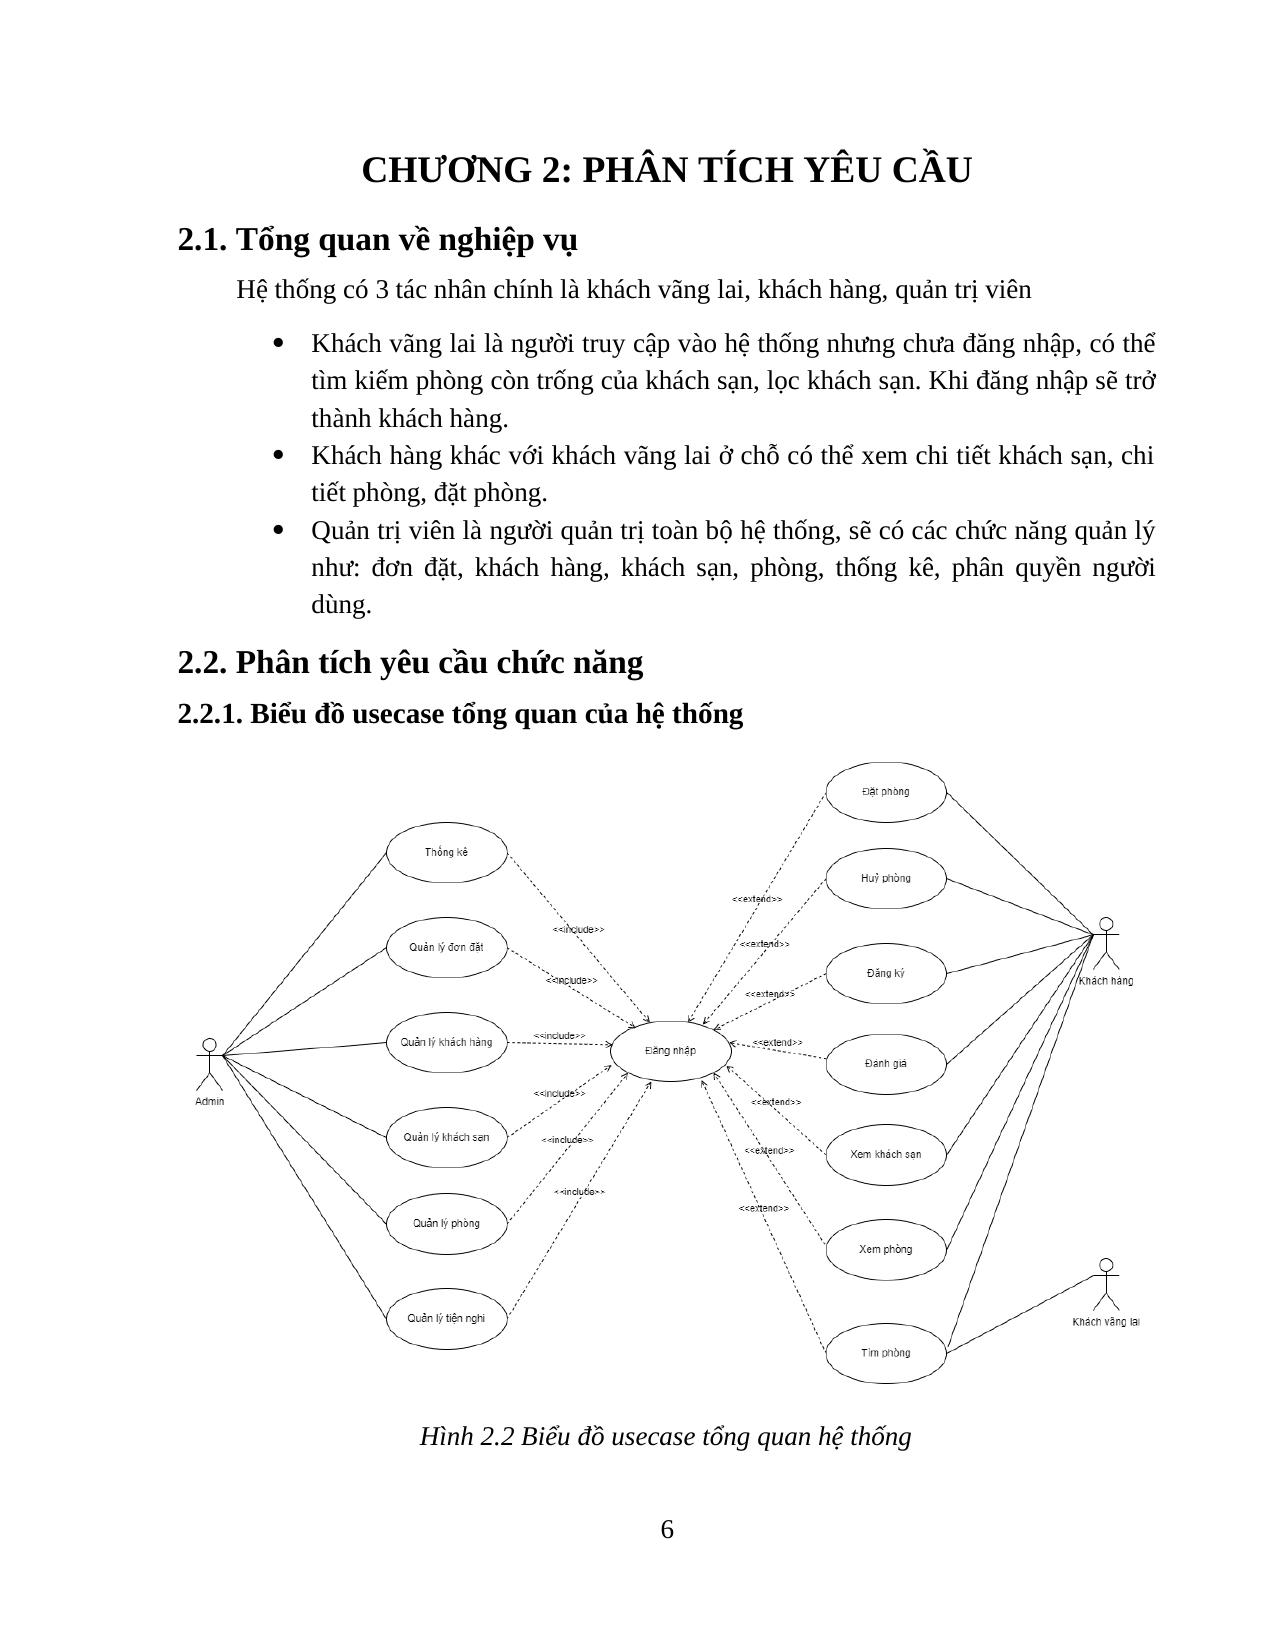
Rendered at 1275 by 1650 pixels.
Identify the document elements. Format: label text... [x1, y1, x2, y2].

subtitle 2.2. Phân tích yêu cầu chức năng [177, 642, 1157, 681]
list Quản trị viên là người quản trị toàn bộ hệ thống, sẽ có các chức năng quản lý như: đơn đặt, khách hàng, khách sạn, phòng, thống kê, phân quyền người dùng. [274, 514, 1157, 619]
subtitle 2.2.1. Biểu đồ usecase tổng quan của hệ thống [177, 696, 1157, 730]
subtitle 2.1. Tổng quan về nghiệp vụ [177, 219, 1157, 258]
subtitle CHƯƠNG 2: PHÂN TÍCH YÊU CẦU [177, 148, 1157, 191]
list Khách hàng khác với khách vãng lai ở chỗ có thể xem chi tiết khách sạn, chi tiết phòng, đặt phòng. [274, 439, 1157, 508]
picture [177, 745, 1157, 1401]
list Khách vãng lai là người truy cập vào hệ thống nhưng chưa đăng nhập, có thể tìm kiếm phòng còn trống của khách sạn, lọc khách sạn. Khi đăng nhập sẽ trở thành khách hàng. [274, 327, 1157, 433]
text Hệ thống có 3 tác nhân chính là khách vãng lai, khách hàng, quản trị viên [177, 273, 1157, 304]
